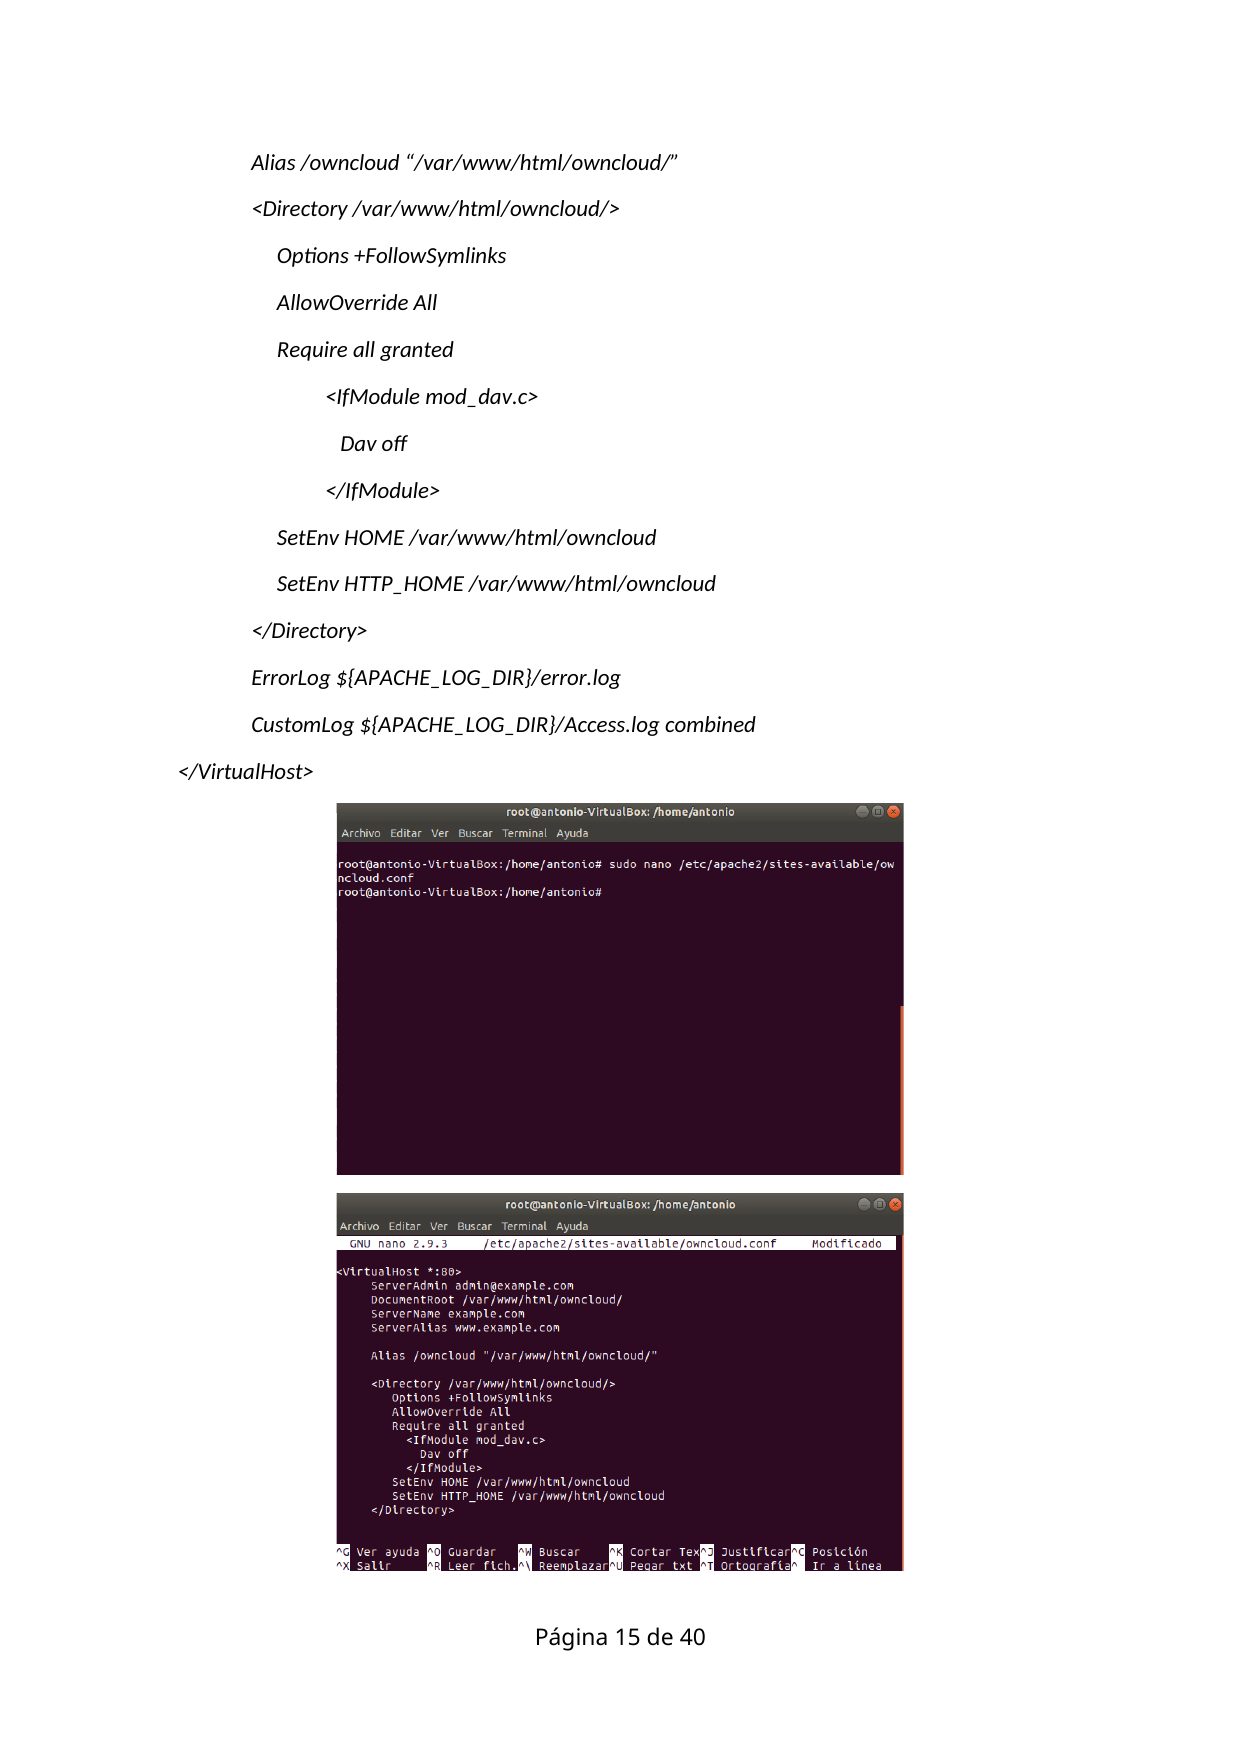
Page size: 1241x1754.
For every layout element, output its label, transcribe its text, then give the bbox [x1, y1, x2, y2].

text SetEnv HTTP_HOME /var/www/html/owncloud [177, 569, 1063, 597]
text ErrorLog ${APACHE_LOG_DIR}/error.log [177, 663, 1063, 691]
text Options +FollowSymlinks [177, 241, 1063, 269]
text </VirtualHost> [177, 757, 1063, 785]
text Dav off [177, 429, 1063, 457]
text <IfModule mod_dav.c> [177, 382, 1063, 410]
text <Directory /var/www/html/owncloud/> [177, 194, 1063, 222]
text SetEnv HOME /var/www/html/owncloud [177, 523, 1063, 551]
text Require all granted [177, 335, 1063, 363]
text CustomLog ${APACHE_LOG_DIR}/Access.log combined [177, 710, 1063, 738]
text AllowOverride All [177, 288, 1063, 316]
text </IfModule> [177, 476, 1063, 504]
picture [336, 1193, 904, 1571]
text Alias /owncloud “/var/www/html/owncloud/” [177, 148, 1063, 176]
picture [336, 803, 904, 1175]
text </Directory> [177, 616, 1063, 644]
